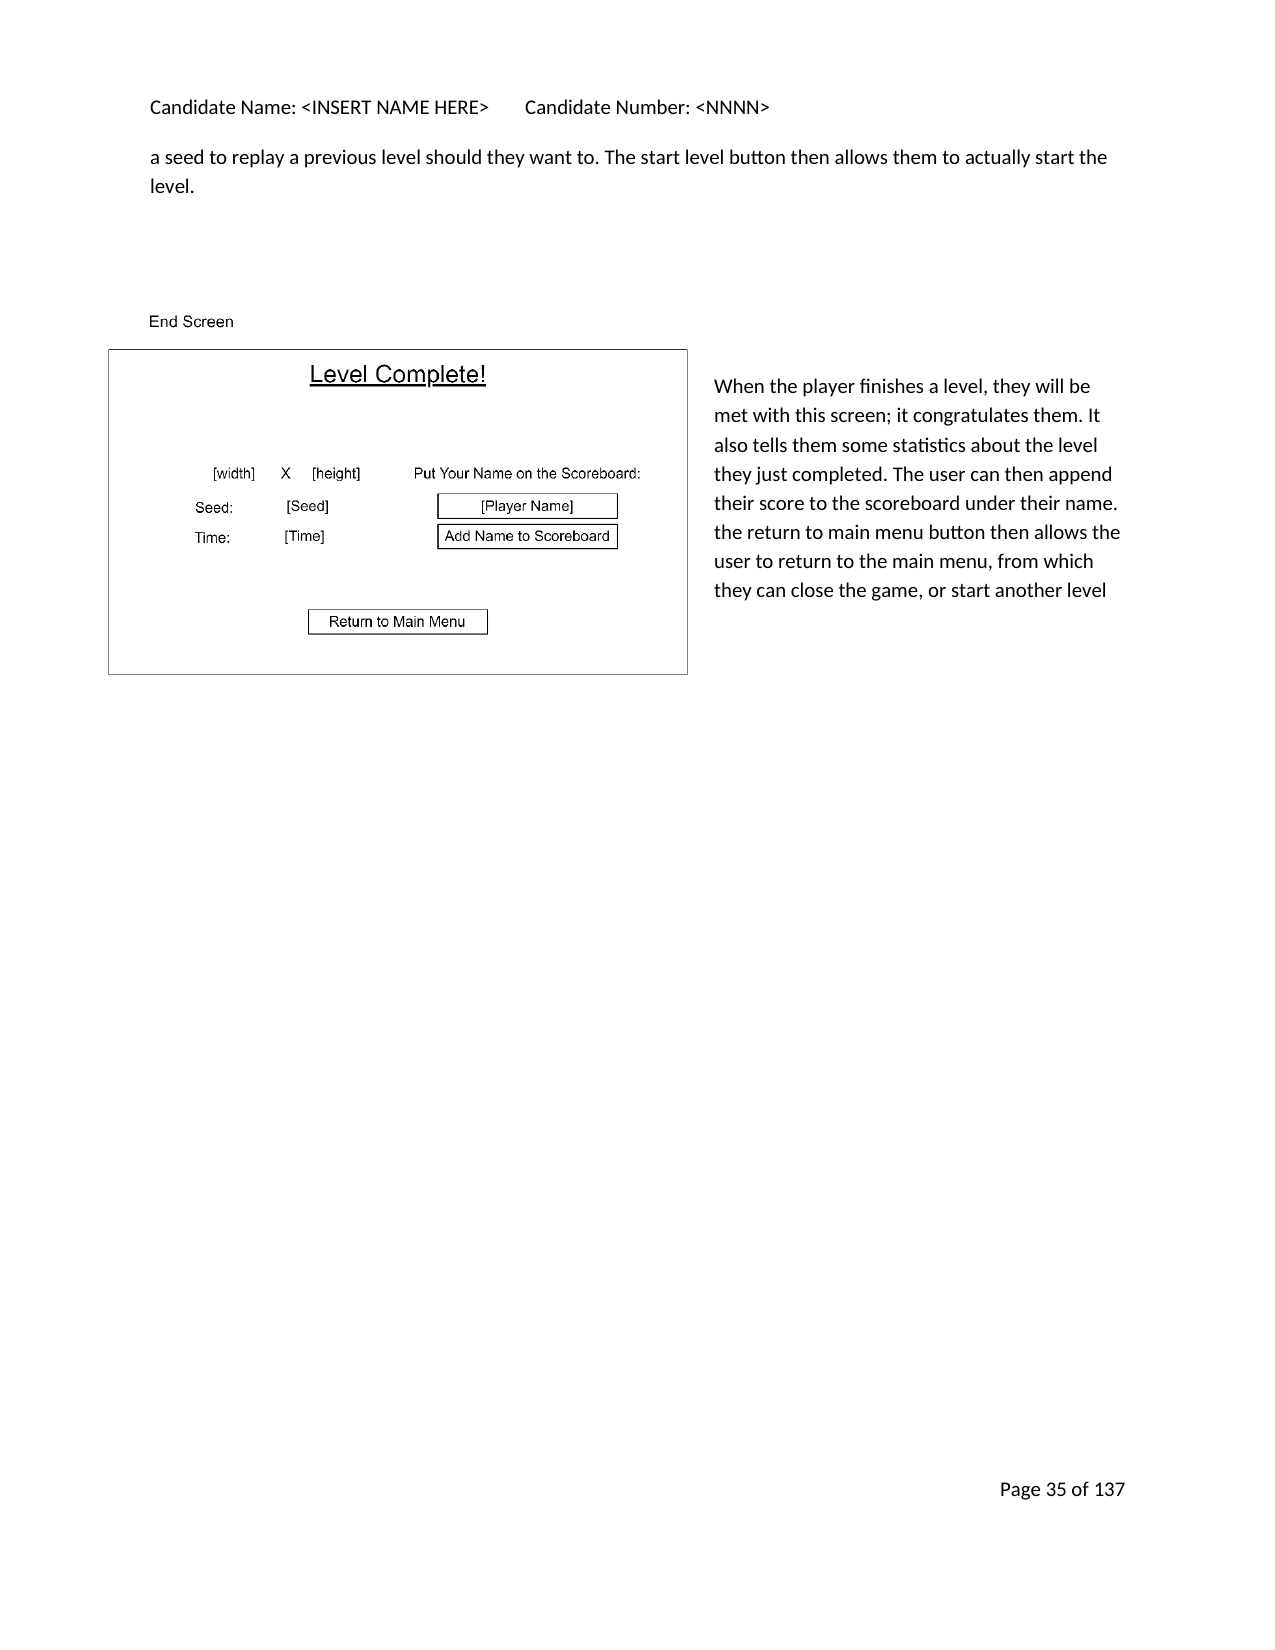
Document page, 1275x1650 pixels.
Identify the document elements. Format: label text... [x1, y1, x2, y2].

text When the player finishes a level, they will be met with this screen; it congratulates them. It also tells them some statistics about the level they just completed. The user can then append their score to the scoreboard under their name. the return to main menu button then allows the user to return to the main menu, from which they can close the game, or start another level [695, 373, 1125, 603]
picture [100, 300, 695, 683]
